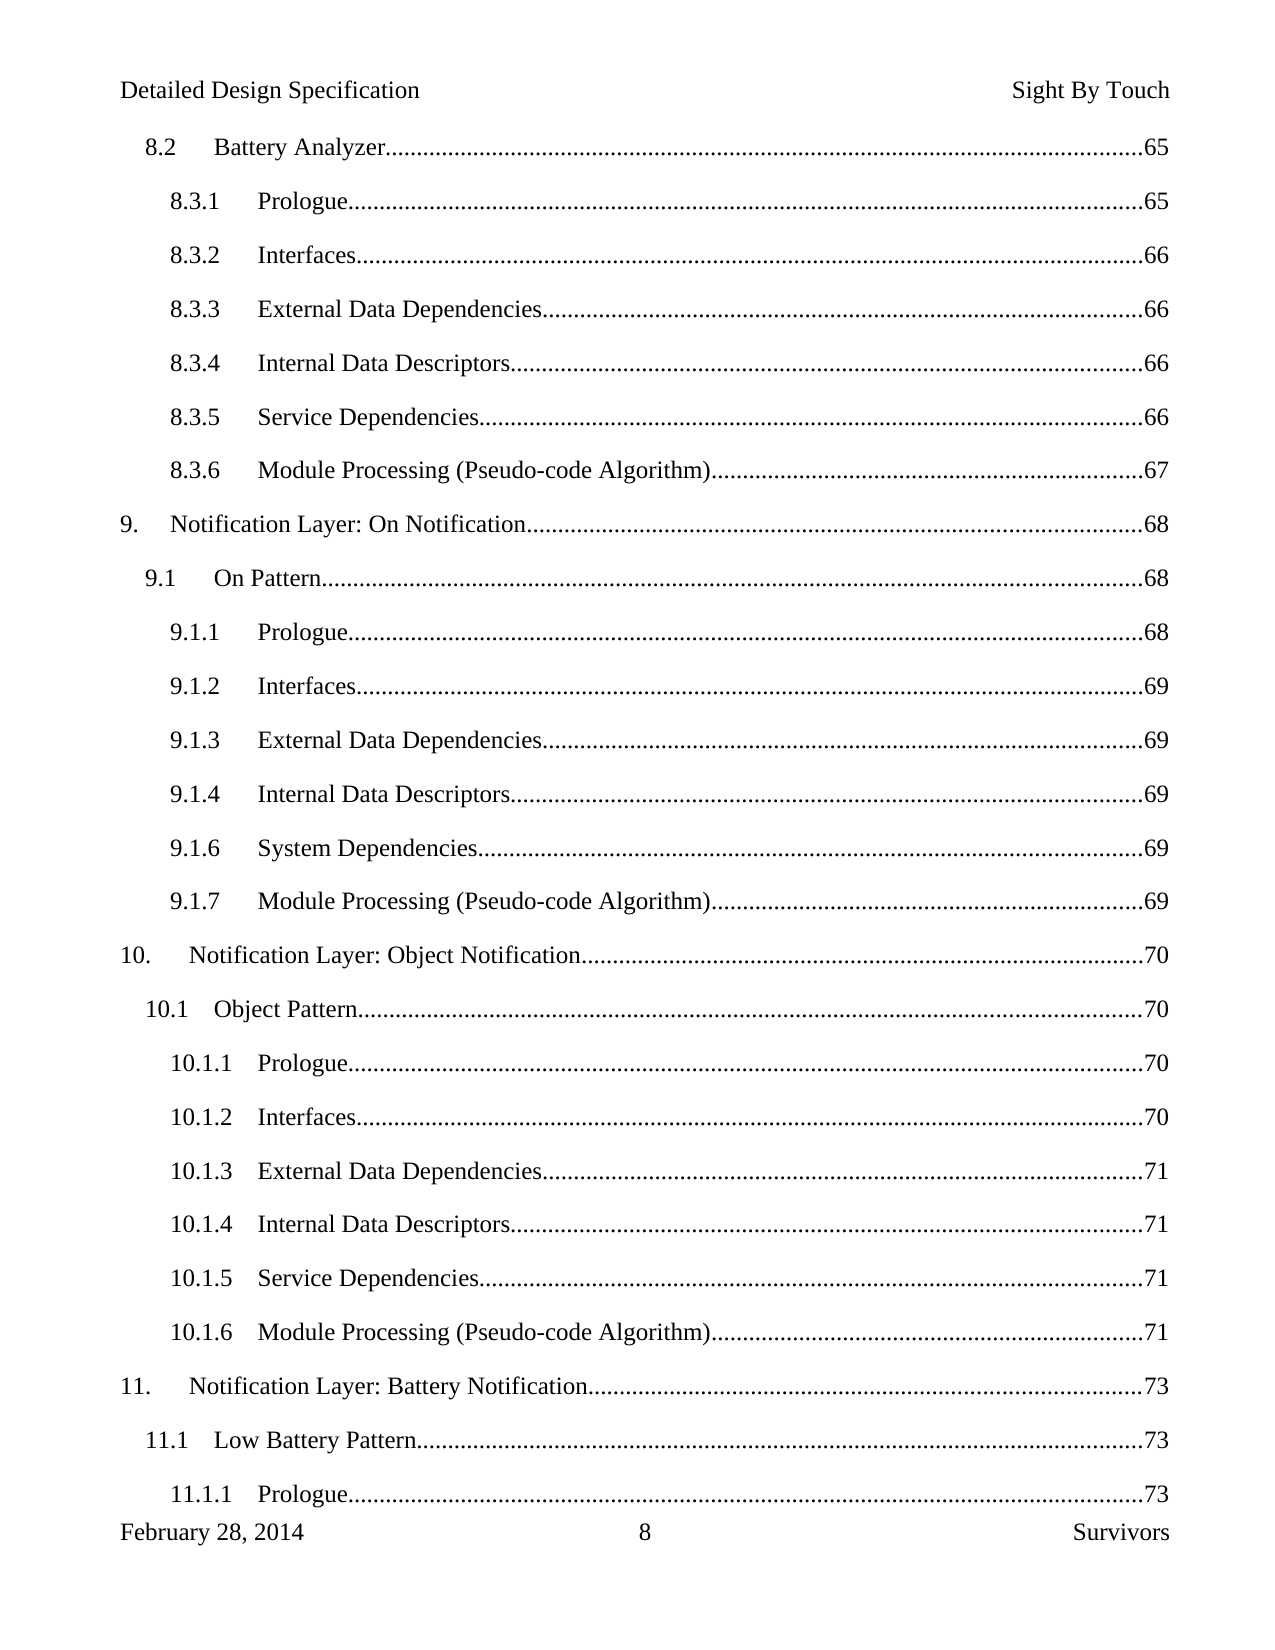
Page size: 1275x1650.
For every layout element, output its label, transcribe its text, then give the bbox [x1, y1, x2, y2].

text 8.3.5 Service Dependencies 66 [170, 402, 1170, 431]
text 10.1.4 Internal Data Descriptors 71 [170, 1209, 1170, 1238]
text 8.3.3 External Data Dependencies 66 [170, 294, 1170, 323]
text 9.1.1 Prologue 68 [170, 617, 1170, 646]
text 10.1 Object Pattern 70 [145, 994, 1170, 1023]
text 8.3.2 Interfaces 66 [170, 240, 1170, 269]
text 9.1.4 Internal Data Descriptors 69 [170, 779, 1170, 807]
text 9.1 On Pattern 68 [145, 563, 1170, 592]
text 11. Notification Layer: Battery Notification 73 [120, 1371, 1170, 1400]
text 10.1.5 Service Dependencies 71 [170, 1263, 1170, 1292]
text 9.1.2 Interfaces 69 [170, 671, 1170, 700]
text 10.1.2 Interfaces 70 [170, 1102, 1170, 1131]
text 9.1.3 External Data Dependencies 69 [170, 725, 1170, 754]
text 9.1.6 System Dependencies 69 [170, 833, 1170, 861]
text 10.1.1 Prologue 70 [170, 1048, 1170, 1077]
text 8.3.1 Prologue 65 [170, 186, 1170, 215]
text 10.1.3 External Data Dependencies 71 [170, 1156, 1170, 1184]
text 8.2 Battery Analyzer 65 [145, 132, 1170, 161]
text 9.1.7 Module Processing (Pseudo-code Algorithm) 69 [170, 886, 1170, 915]
text 10. Notification Layer: Object Notification 70 [120, 940, 1170, 969]
text 10.1.6 Module Processing (Pseudo-code Algorithm) 71 [170, 1317, 1170, 1346]
text 11.1 Low Battery Pattern 73 [145, 1425, 1170, 1454]
text 9. Notification Layer: On Notification 68 [120, 509, 1170, 538]
text 8.3.4 Internal Data Descriptors 66 [170, 348, 1170, 377]
text 8.3.6 Module Processing (Pseudo-code Algorithm) 67 [170, 456, 1170, 484]
text 11.1.1 Prologue 73 [170, 1479, 1170, 1508]
